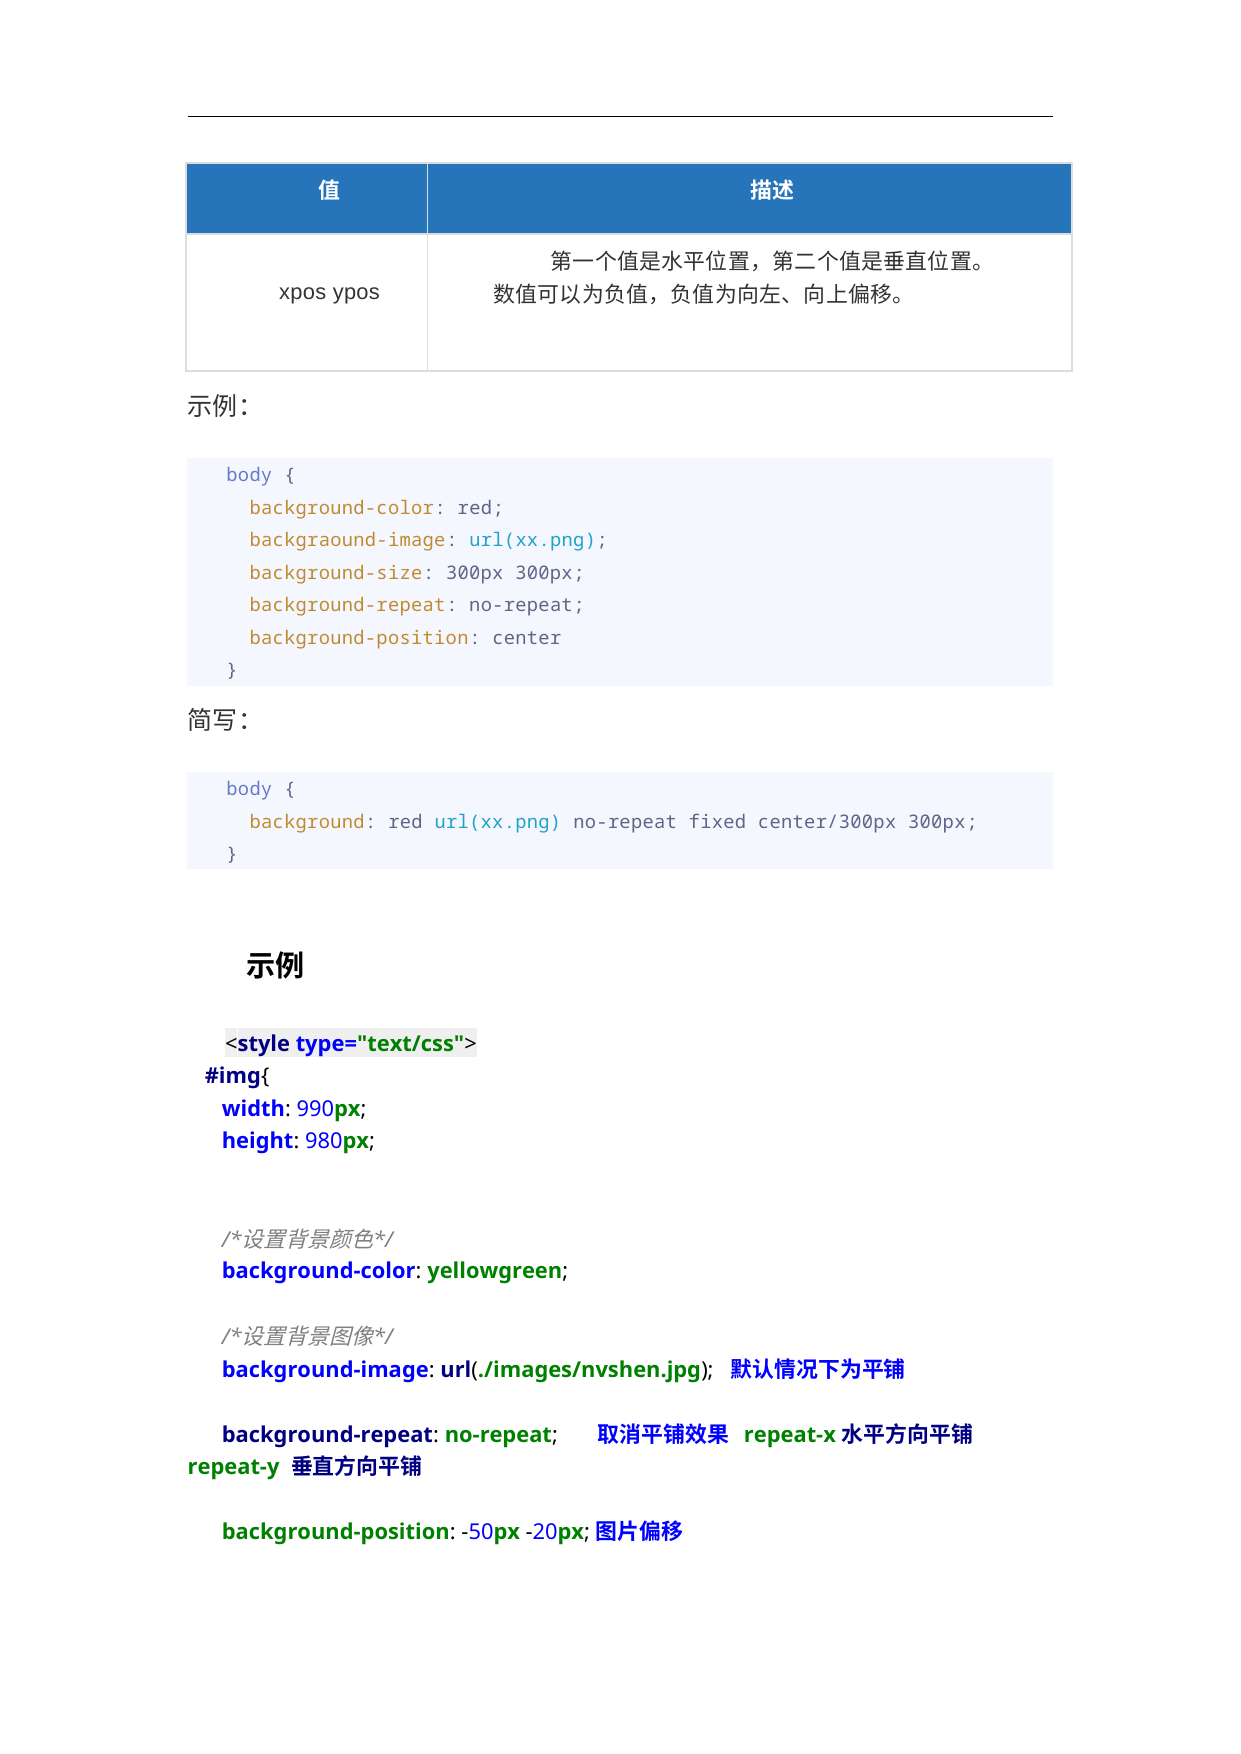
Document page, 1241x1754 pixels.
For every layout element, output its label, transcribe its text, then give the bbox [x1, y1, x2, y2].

table_cell 第一个值是水平位置，第二个值是垂直位置。 数值可以为负值，负值为向左、向上偏移。 左上角是 0 0。单位是像素 (0px 0px) 或任何其他的 CSS 单位。 如果只设置了一个值，另一个值就是50%。 可以混合使用%和position值。 [428, 235, 1071, 370]
text body { [187, 772, 1053, 804]
table_header 值 [187, 164, 427, 233]
text body { [187, 458, 1053, 491]
text background-position: center [187, 621, 1053, 653]
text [187, 1026, 1053, 1546]
text background-repeat: no-repeat; [187, 588, 1053, 621]
text 示例： [187, 372, 1053, 437]
text background: red url(xx.png) no-repeat fixed center/300px 300px; [187, 804, 1053, 837]
table_header 描述 [428, 164, 1071, 233]
table_cell xpos ypos [187, 235, 427, 370]
subtitle 示例 [187, 931, 1053, 996]
text background-size: 300px 300px; [187, 556, 1053, 588]
text backgraound-image: url(xx.png); [187, 523, 1053, 556]
text background-color: red; [187, 491, 1053, 523]
text } [187, 837, 1053, 869]
text 简写： [187, 686, 1053, 751]
text } [187, 653, 1053, 686]
